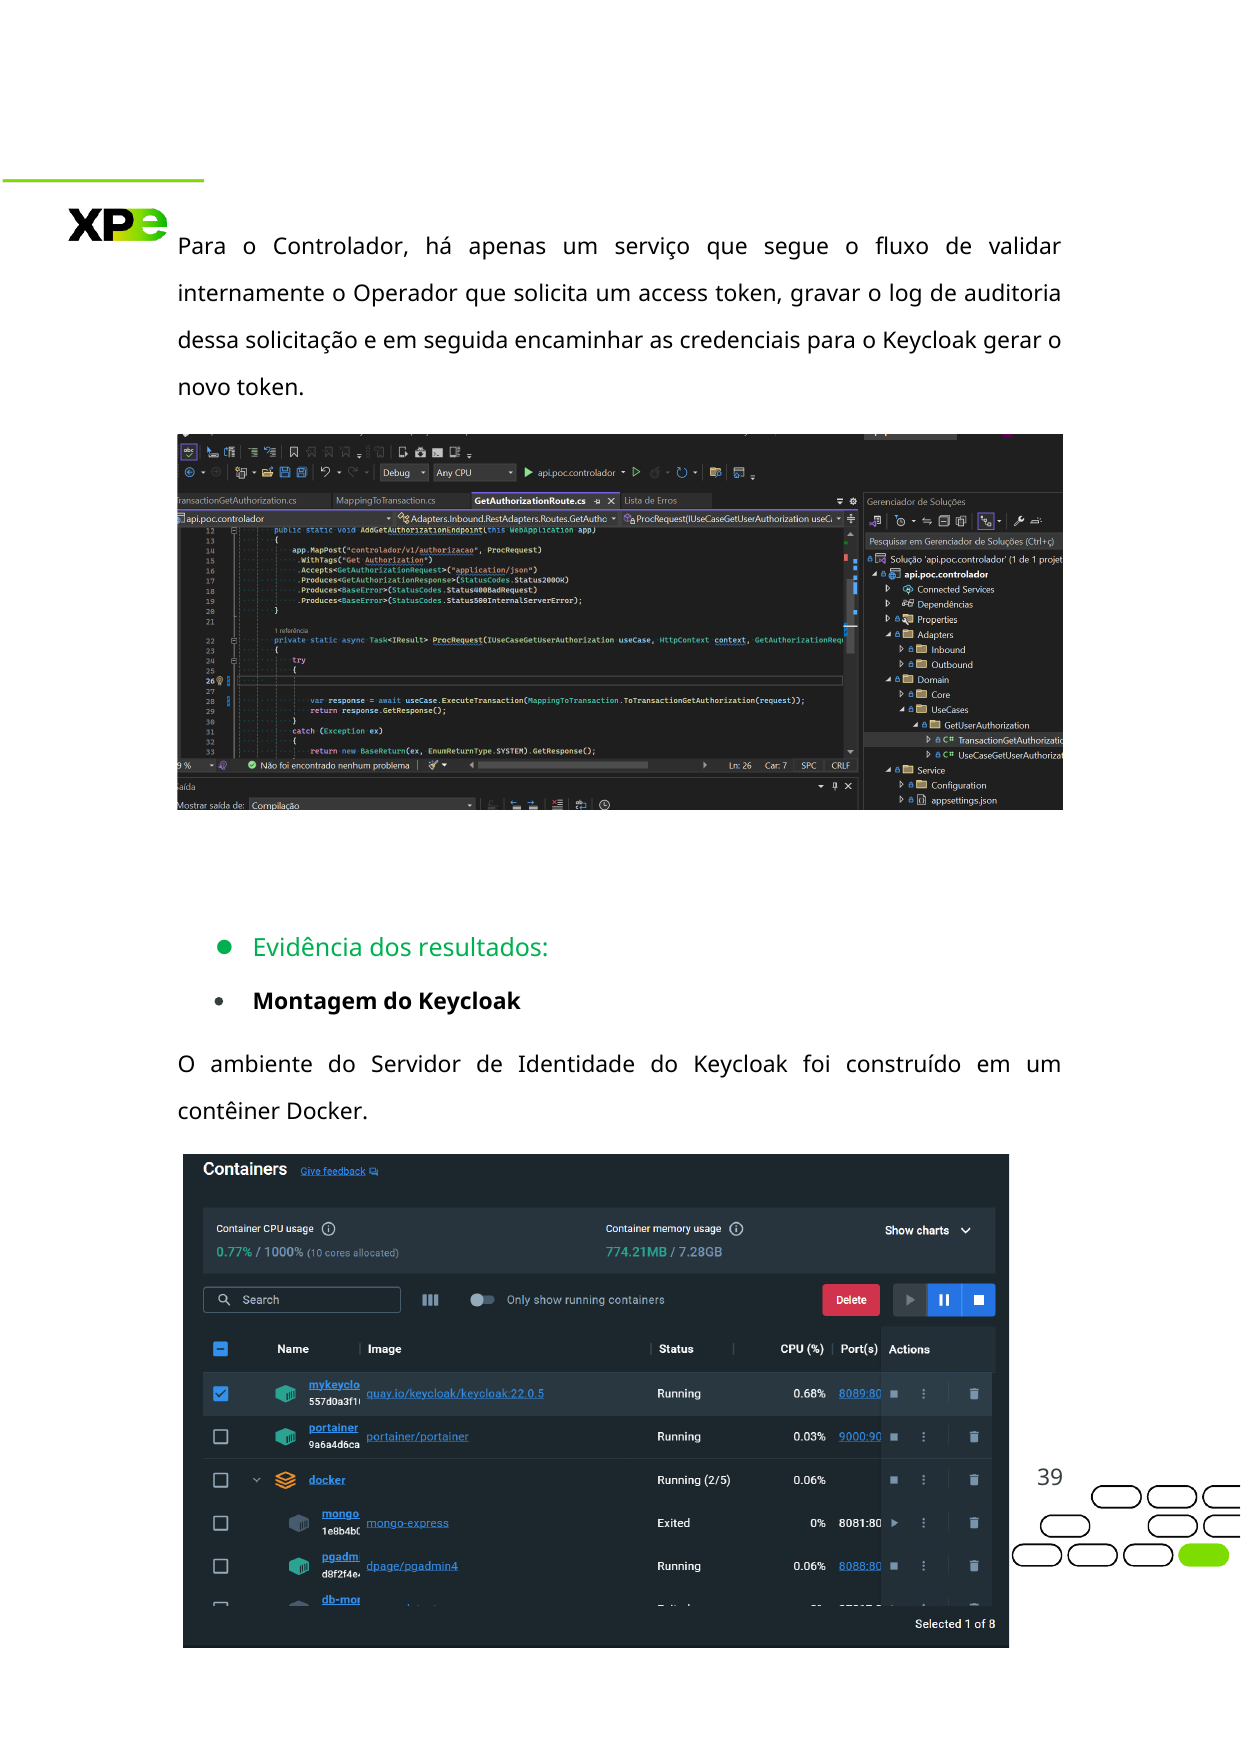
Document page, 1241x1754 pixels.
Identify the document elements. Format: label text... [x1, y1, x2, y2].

picture [2, 176, 205, 273]
text Para o Controlador, há apenas um serviço que segue o fluxo de validar internamente o Operador que solicita um access token, gravar o log de auditoria dessa solicitação e em seguida encaminhar as credenciais para o Keycloak gerar o novo token. [177, 230, 1063, 402]
picture [183, 1154, 1241, 1648]
text O ambiente do Servidor de Identidade do Keycloak foi construído em um contêiner Docker. [177, 1048, 1063, 1127]
picture [177, 434, 1063, 810]
subtitle Evidência dos resultados: [215, 930, 1063, 964]
list Montagem do Keycloak [215, 985, 1063, 1016]
